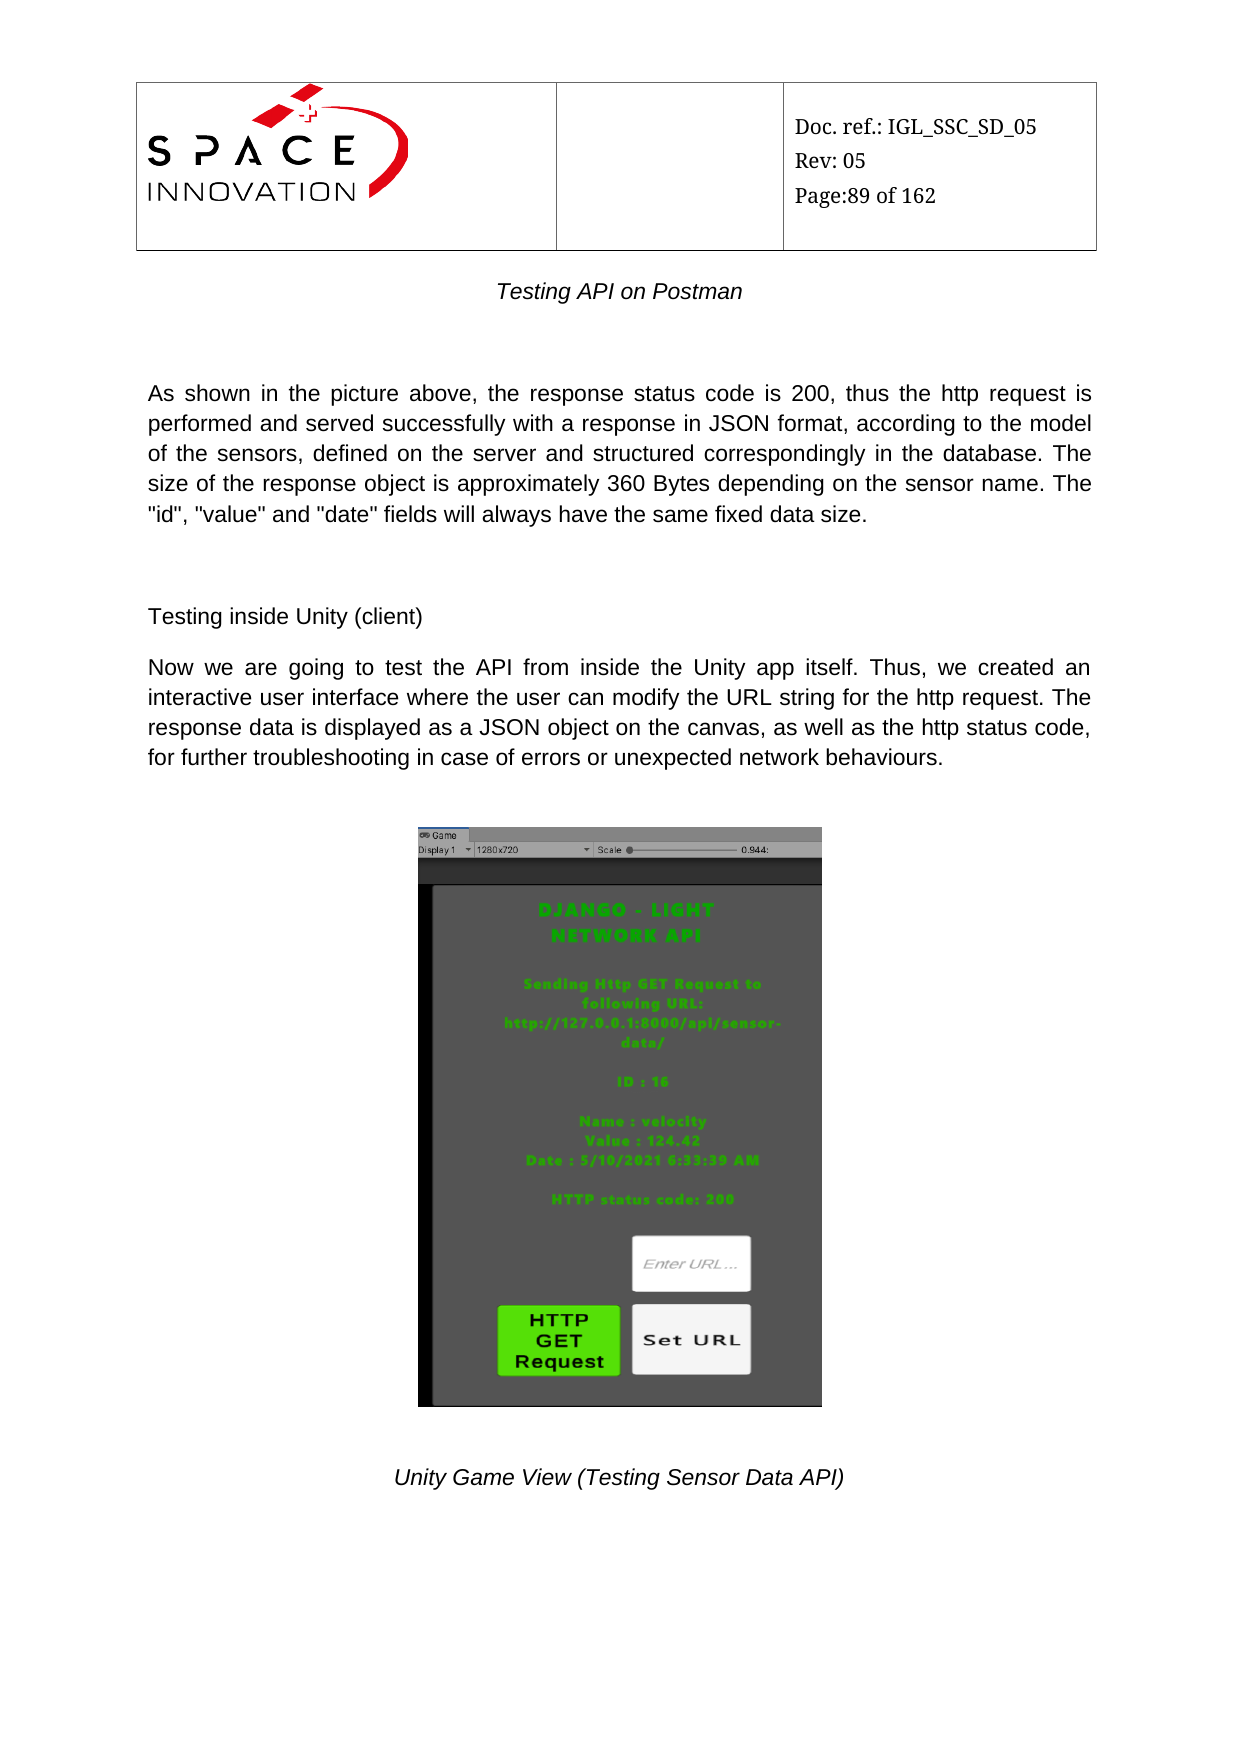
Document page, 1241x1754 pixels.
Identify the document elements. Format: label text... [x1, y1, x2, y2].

text Now we are going to test the API from inside the Unity app itself. Thus, we created an interactive user interface where the user can modify the URL string for the http request. The response data is displayed as a JSON object on the canvas, as well as the http status code, for further troubleshooting in case of errors or unexpected network behaviours. [148, 654, 1093, 771]
text Testing API on Postman [148, 278, 1093, 304]
text As shown in the picture above, the response status code is 200, thus the http request is performed and served successfully with a response in JSON format, according to the model of the sensors, defined on the server and structured correspondingly in the database. The size of the response object is approximately 360 Bytes depending on the sensor name. The "id", "value" and "date" fields will always have the same fixed data size. [148, 380, 1093, 527]
text Testing inside Unity (client) [148, 603, 1093, 629]
picture [148, 83, 408, 201]
text Unity Game View (Testing Sensor Data API) [148, 1463, 1093, 1490]
picture [418, 827, 822, 1407]
